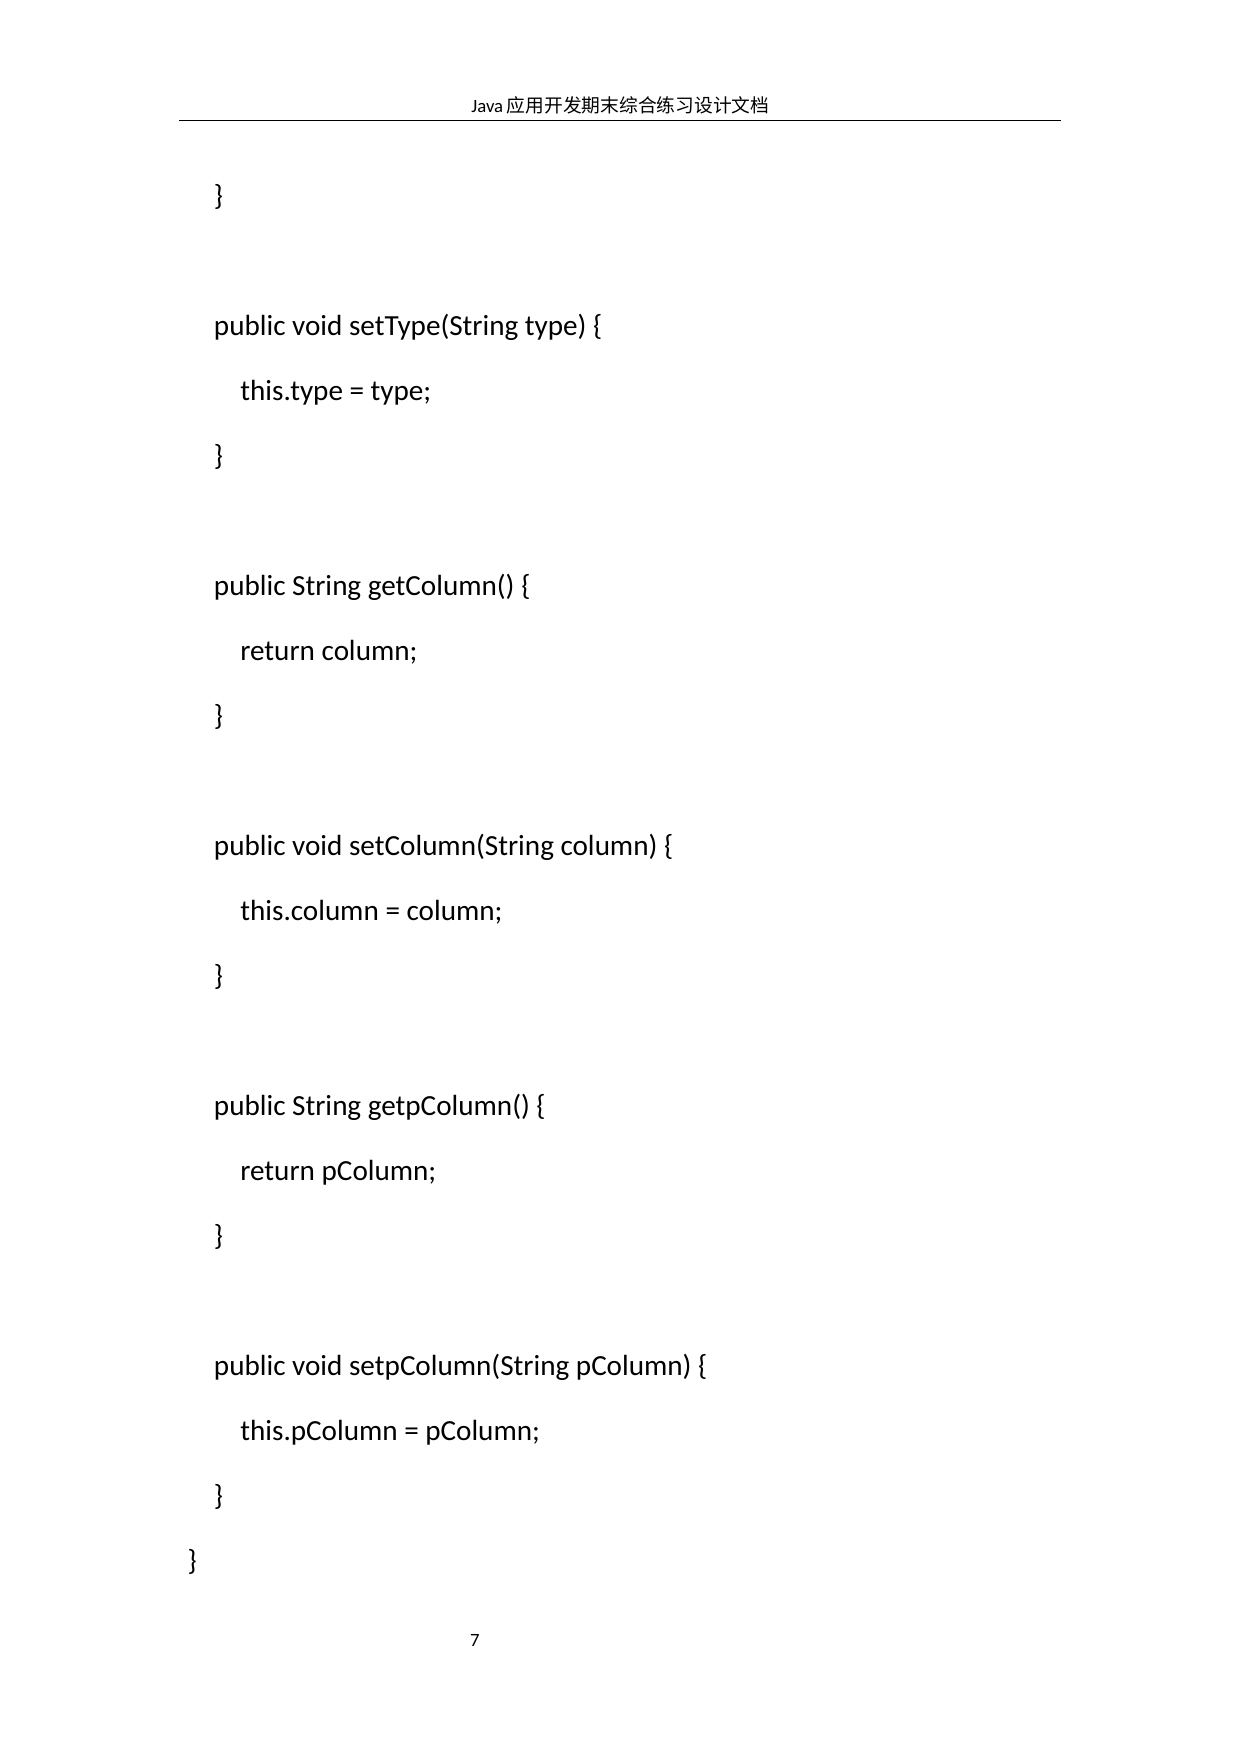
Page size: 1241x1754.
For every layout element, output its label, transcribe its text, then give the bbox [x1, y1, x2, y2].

list } [187, 942, 1053, 1007]
list public void setColumn(String column) { [187, 812, 1053, 877]
list } [187, 422, 1053, 487]
list this.type = type; [187, 357, 1053, 422]
list this.pColumn = pColumn; [187, 1397, 1053, 1462]
list this.column = column; [187, 877, 1053, 942]
list } [187, 1462, 1053, 1527]
list } [187, 1527, 1053, 1592]
list } [187, 1202, 1053, 1267]
list public String getColumn() { [187, 552, 1053, 617]
list return column; [187, 617, 1053, 682]
list public void setpColumn(String pColumn) { [187, 1332, 1053, 1397]
list public void setType(String type) { [187, 292, 1053, 357]
list } [187, 682, 1053, 747]
list } [187, 162, 1053, 227]
list return pColumn; [187, 1137, 1053, 1202]
list public String getpColumn() { [187, 1072, 1053, 1137]
